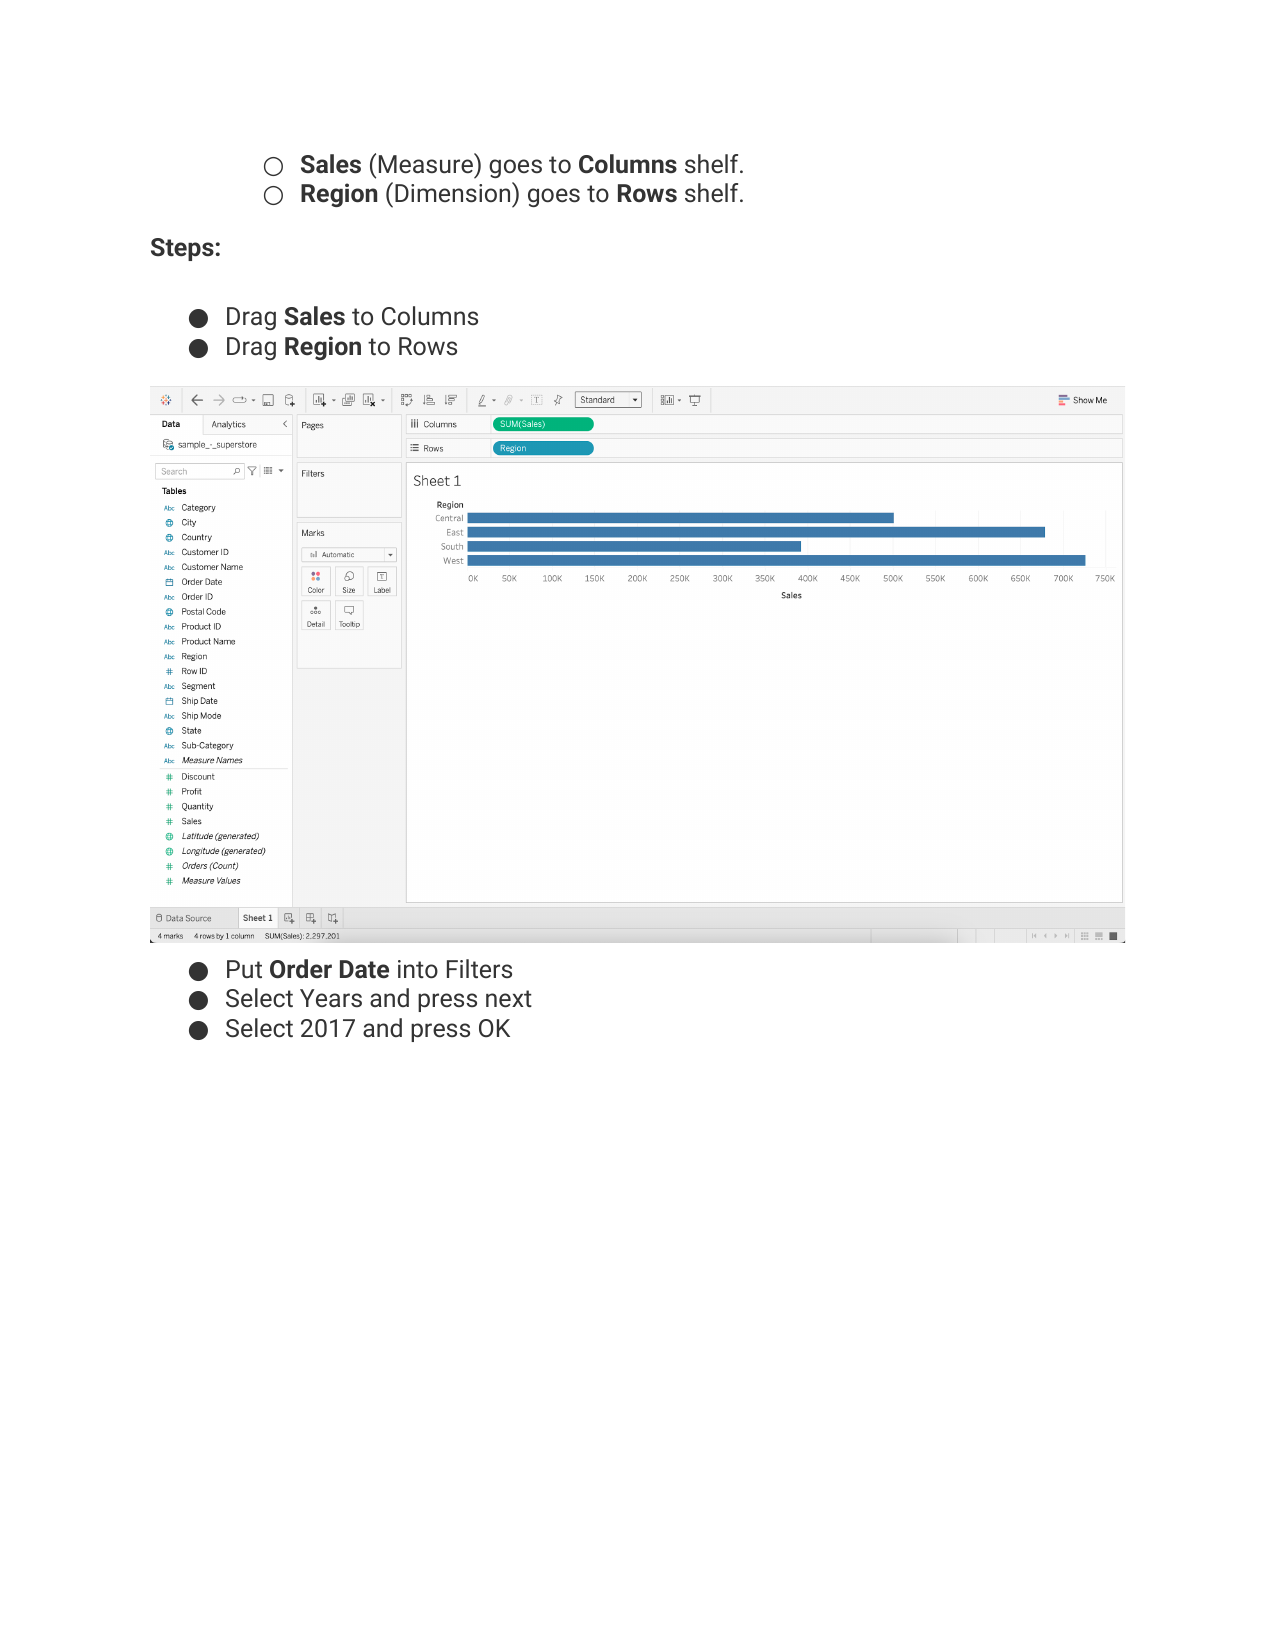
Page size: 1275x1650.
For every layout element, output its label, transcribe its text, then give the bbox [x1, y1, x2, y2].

list Select Years and press next [187, 984, 1125, 1014]
text Steps: [150, 233, 1125, 263]
list Select 2017 and press OK [187, 1014, 1125, 1043]
list Sales (Measure) goes to Columns shelf. [262, 150, 1125, 179]
list Put Order Date into Filters [187, 955, 1125, 984]
list Drag Sales to Columns [187, 302, 1125, 332]
picture [150, 386, 1125, 943]
list Drag Region to Rows [187, 332, 1125, 361]
list Region (Dimension) goes to Rows shelf. [262, 179, 1125, 208]
